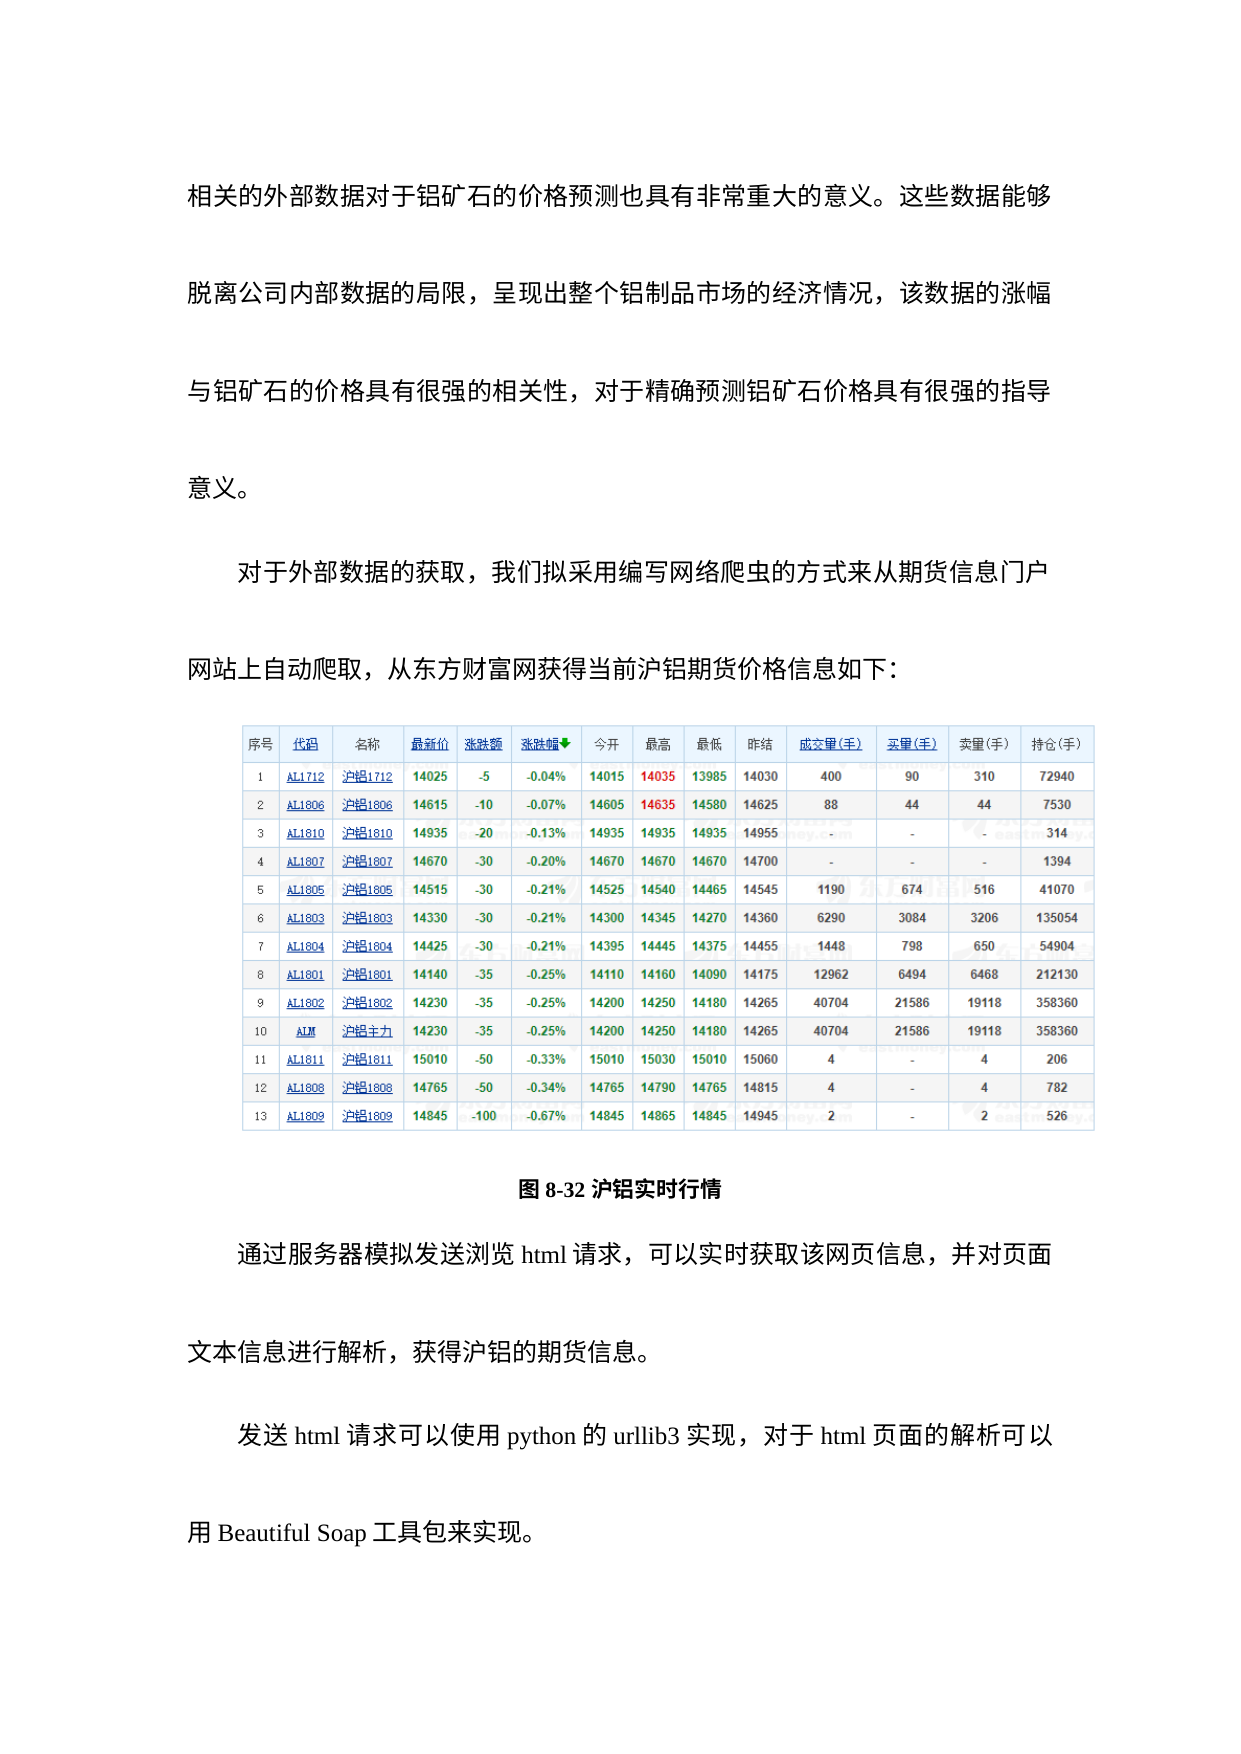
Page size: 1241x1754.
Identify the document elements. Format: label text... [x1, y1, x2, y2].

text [187, 162, 1053, 519]
picture [237, 718, 1103, 1136]
text 通过服务器模拟发送浏览html请求，可以实时获取该网页信息，并对页面文本信息进行解析，获得沪铝的期货信息。 [187, 1220, 1053, 1383]
text 对于外部数据的获取，我们拟采用编写网络爬虫的方式来从期货信息门户网站上自动爬取，从东方财富网获得当前沪铝期货价格信息如下： [187, 538, 1053, 700]
text 发送html请求可以使用python的urllib3实现，对于html页面的解析可以用Beautiful Soap工具包来实现。 [187, 1401, 1053, 1563]
